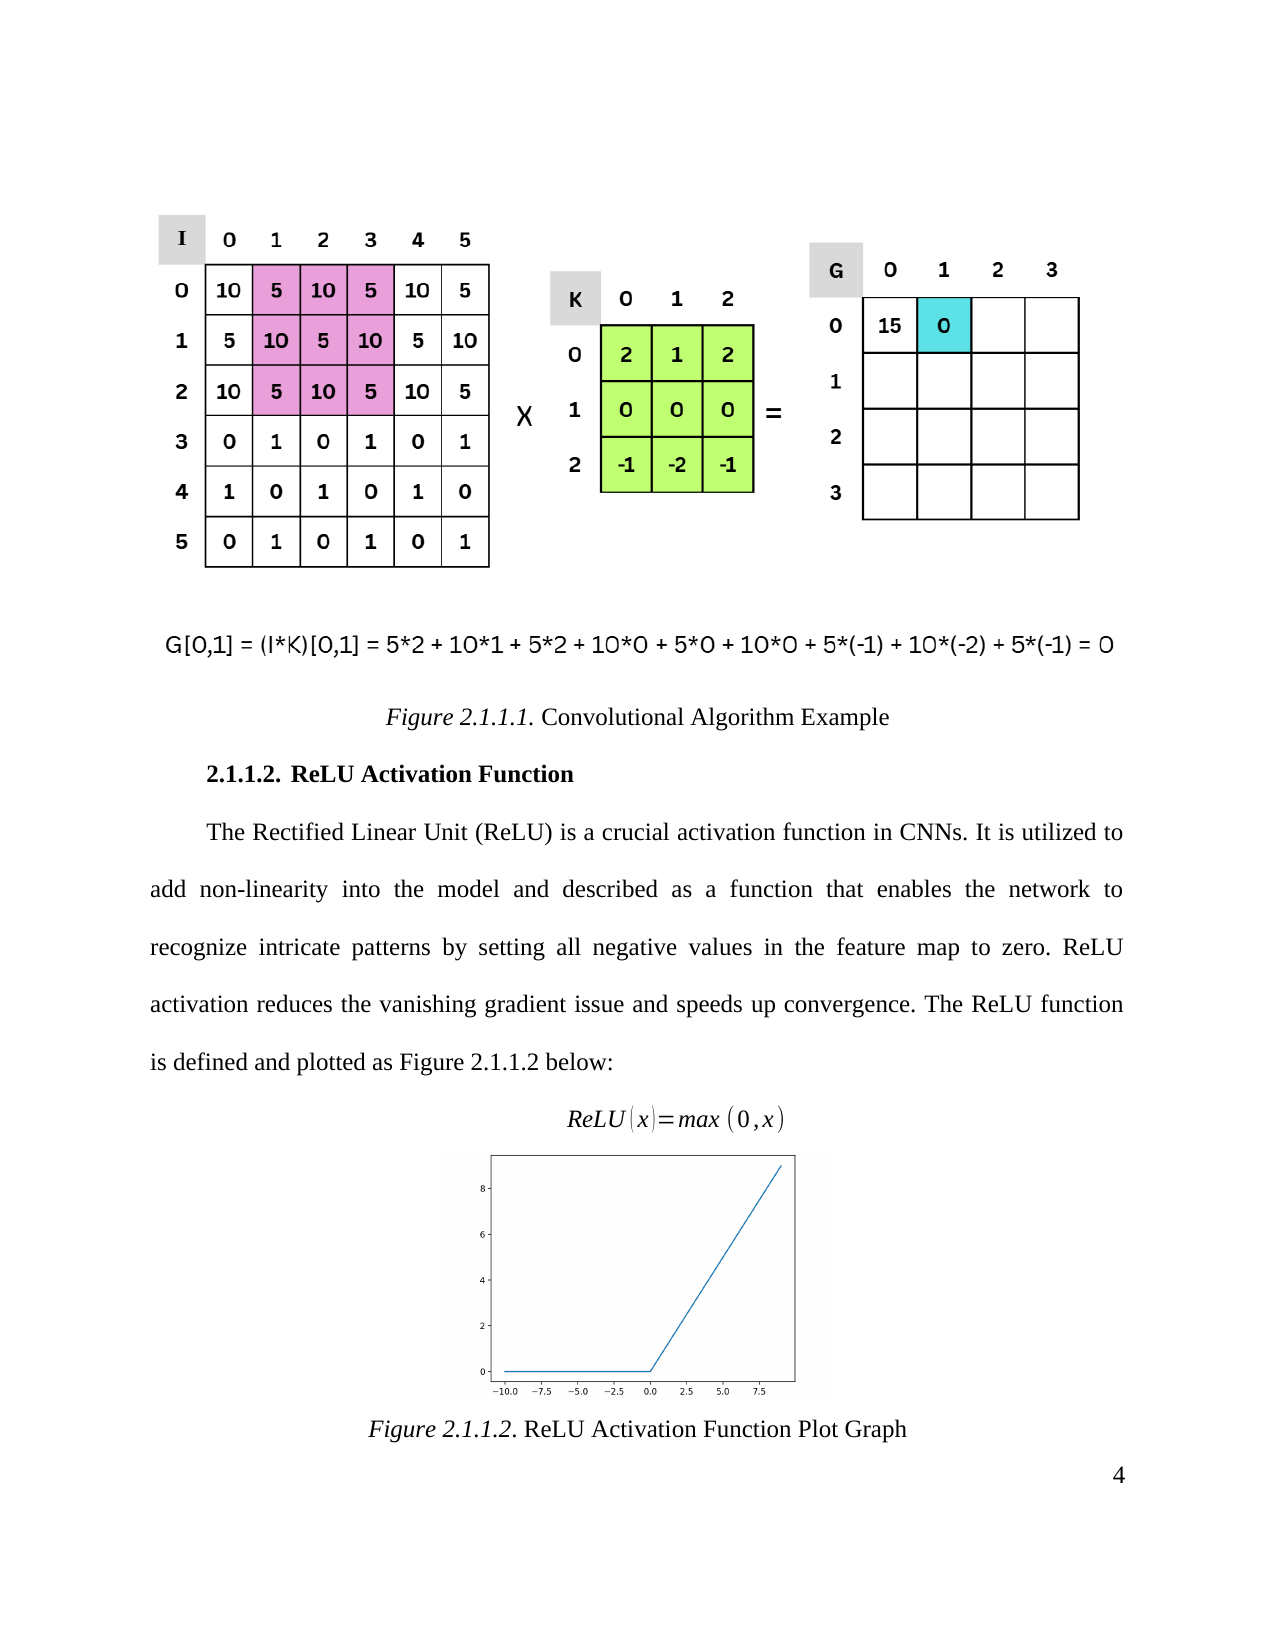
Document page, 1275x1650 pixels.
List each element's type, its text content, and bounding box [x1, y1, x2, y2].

text Figure 2.1.1.2. ReLU Activation Function Plot Graph [150, 1414, 1125, 1442]
text The Rectified Linear Unit (ReLU) is a crucial activation function in CNNs. It is utilized to add non-linearity into the model and described as a function that enables the network to recognize intricate patterns by setting all negative values in the feature map to zero. ReLU activation reduces the vanishing gradient issue and speeds up convergence. The ReLU function is defined and plotted as Figure 2.1.1.2 below: [150, 817, 1125, 1076]
subtitle ReLU Activation Function [206, 759, 1125, 788]
picture [442, 1149, 833, 1400]
picture [150, 207, 1125, 674]
text Figure 2.1.1.1. Convolutional Algorithm Example [150, 702, 1125, 731]
